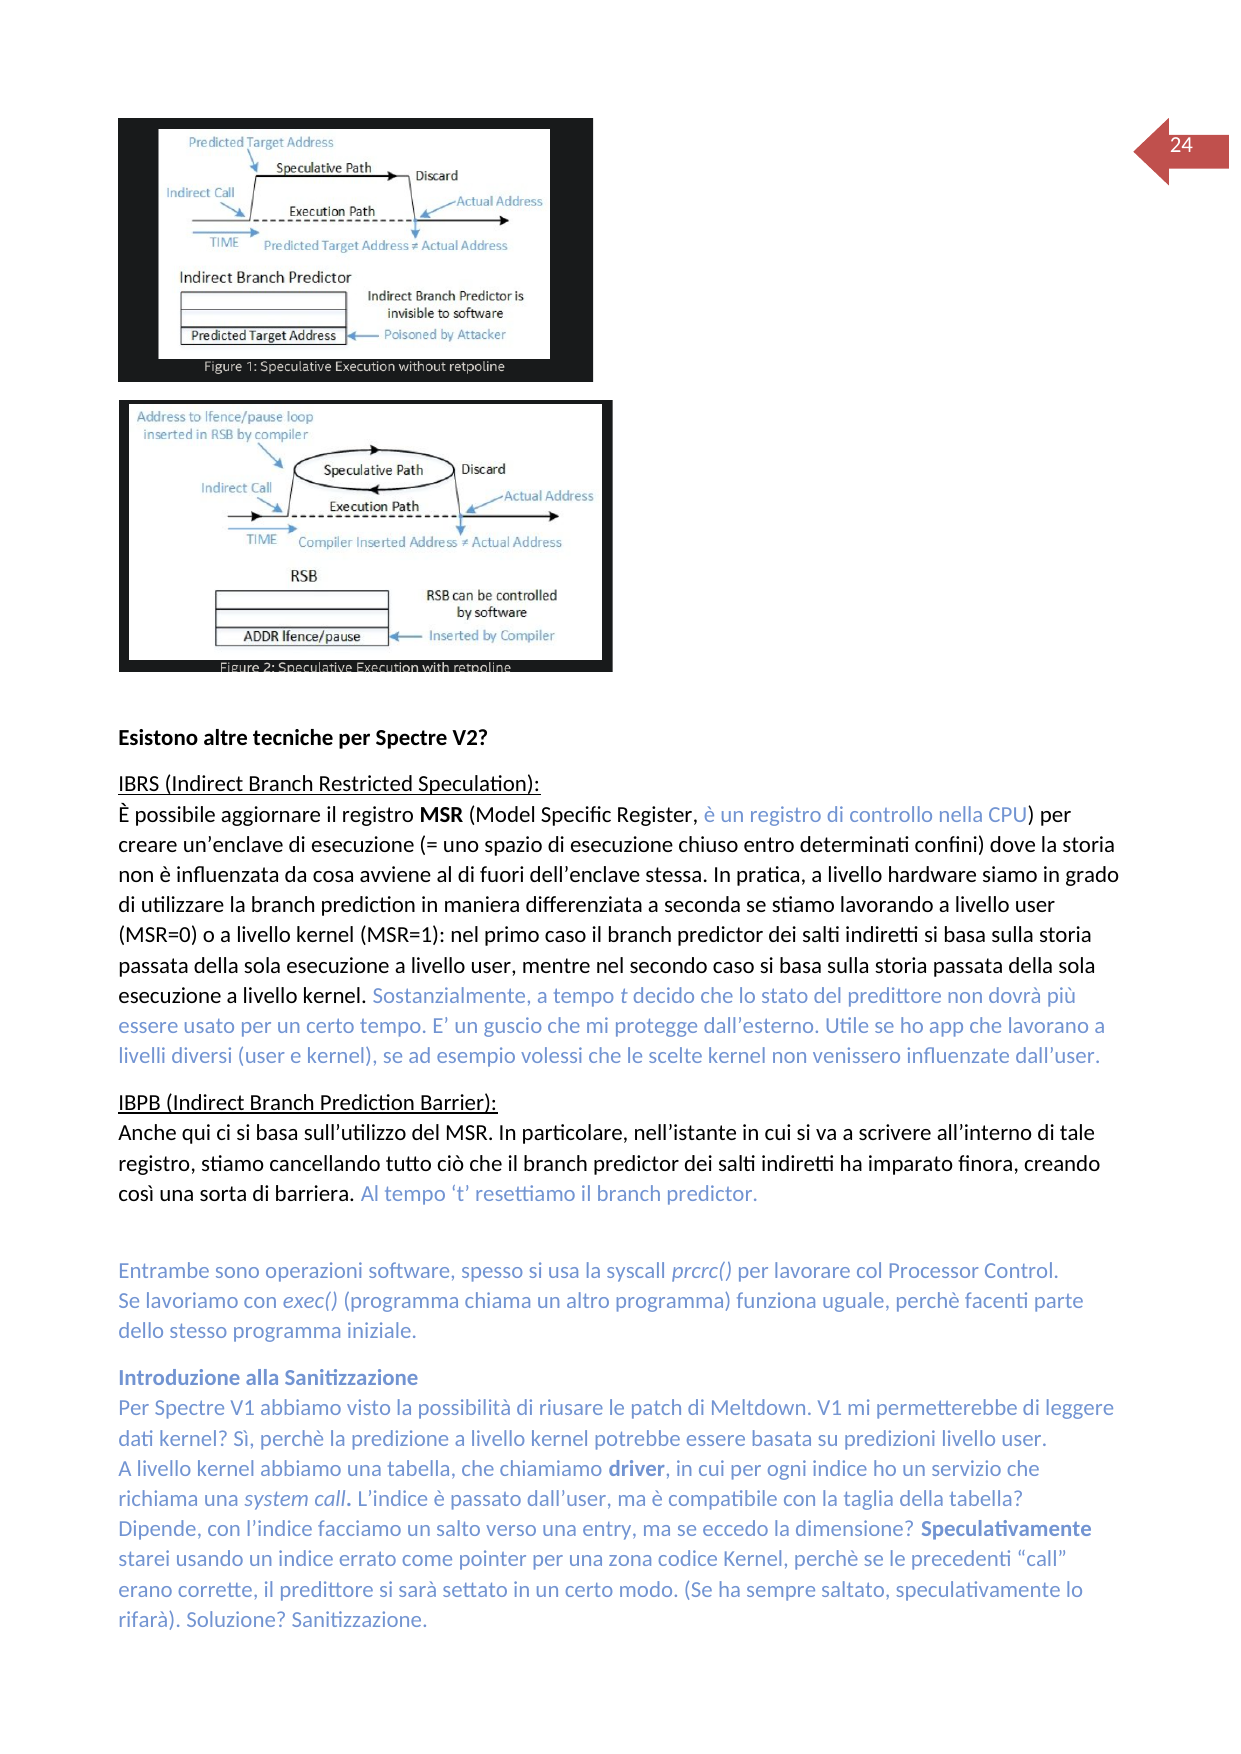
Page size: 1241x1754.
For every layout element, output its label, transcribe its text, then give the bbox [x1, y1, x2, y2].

text Entrambe sono operazioni software, spesso si usa la syscall prcrc() per lavorare col Processor Control. Se lavoriamo con exec() (programma chiama un altro programma) funziona uguale, perchè facenti parte dello stesso programma iniziale. [118, 1226, 1122, 1344]
text IBRS (Indirect Branch Restricted Speculation): È possibile aggiornare il registro MSR (Model Specific Register, è un registro di controllo nella CPU) per creare un’enclave di esecuzione (= uno spazio di esecuzione chiuso entro determinati confini) dove la storia non è influenzata da cosa avviene al di fuori dell’enclave stessa. In pratica, a livello hardware siamo in grado di utilizzare la branch prediction in maniera differenziata a seconda se stiamo lavorando a livello user (MSR=0) o a livello kernel (MSR=1): nel primo caso il branch predictor dei salti indiretti si basa sulla storia passata della sola esecuzione a livello user, mentre nel secondo caso si basa sulla storia passata della sola esecuzione a livello kernel. Sostanzialmente, a tempo t decido che lo stato del predittore non dovrà più essere usato per un certo tempo. E’ un guscio che mi protegge dall’esterno. Utile se ho app che lavorano a livelli diversi (user e kernel), se ad esempio volessi che le scelte kernel non venissero influenzate dall’user. [118, 769, 1122, 1069]
picture [118, 118, 594, 382]
text Esistono altre tecniche per Spectre V2? [118, 723, 1122, 751]
text IBPB (Indirect Branch Prediction Barrier): Anche qui ci si basa sull’utilizzo del MSR. In particolare, nell’istante in cui si va a scrivere all’interno di tale registro, stiamo cancellando tutto ciò che il branch predictor dei salti indiretti ha imparato finora, creando così una sorta di barriera. Al tempo ‘t’ resettiamo il branch predictor. [118, 1088, 1122, 1207]
picture [119, 400, 613, 672]
text Introduzione alla Sanitizzazione Per Spectre V1 abbiamo visto la possibilità di riusare le patch di Meltdown. V1 mi permetterebbe di leggere dati kernel? Sì, perchè la predizione a livello kernel potrebbe essere basata su predizioni livello user. A livello kernel abbiamo una tabella, che chiamiamo driver, in cui per ogni indice ho un servizio che richiama una system call. L’indice è passato dall’user, ma è compatibile con la taglia della tabella? Dipende, con l’indice facciamo un salto verso una entry, ma se eccedo la dimensione? Speculativamente starei usando un indice errato come pointer per una zona codice Kernel, perchè se le precedenti “call” erano corrette, il predittore si sarà settato in un certo modo. (Se ha sempre saltato, speculativamente lo rifarà). Soluzione? Sanitizzazione. [118, 1363, 1122, 1633]
